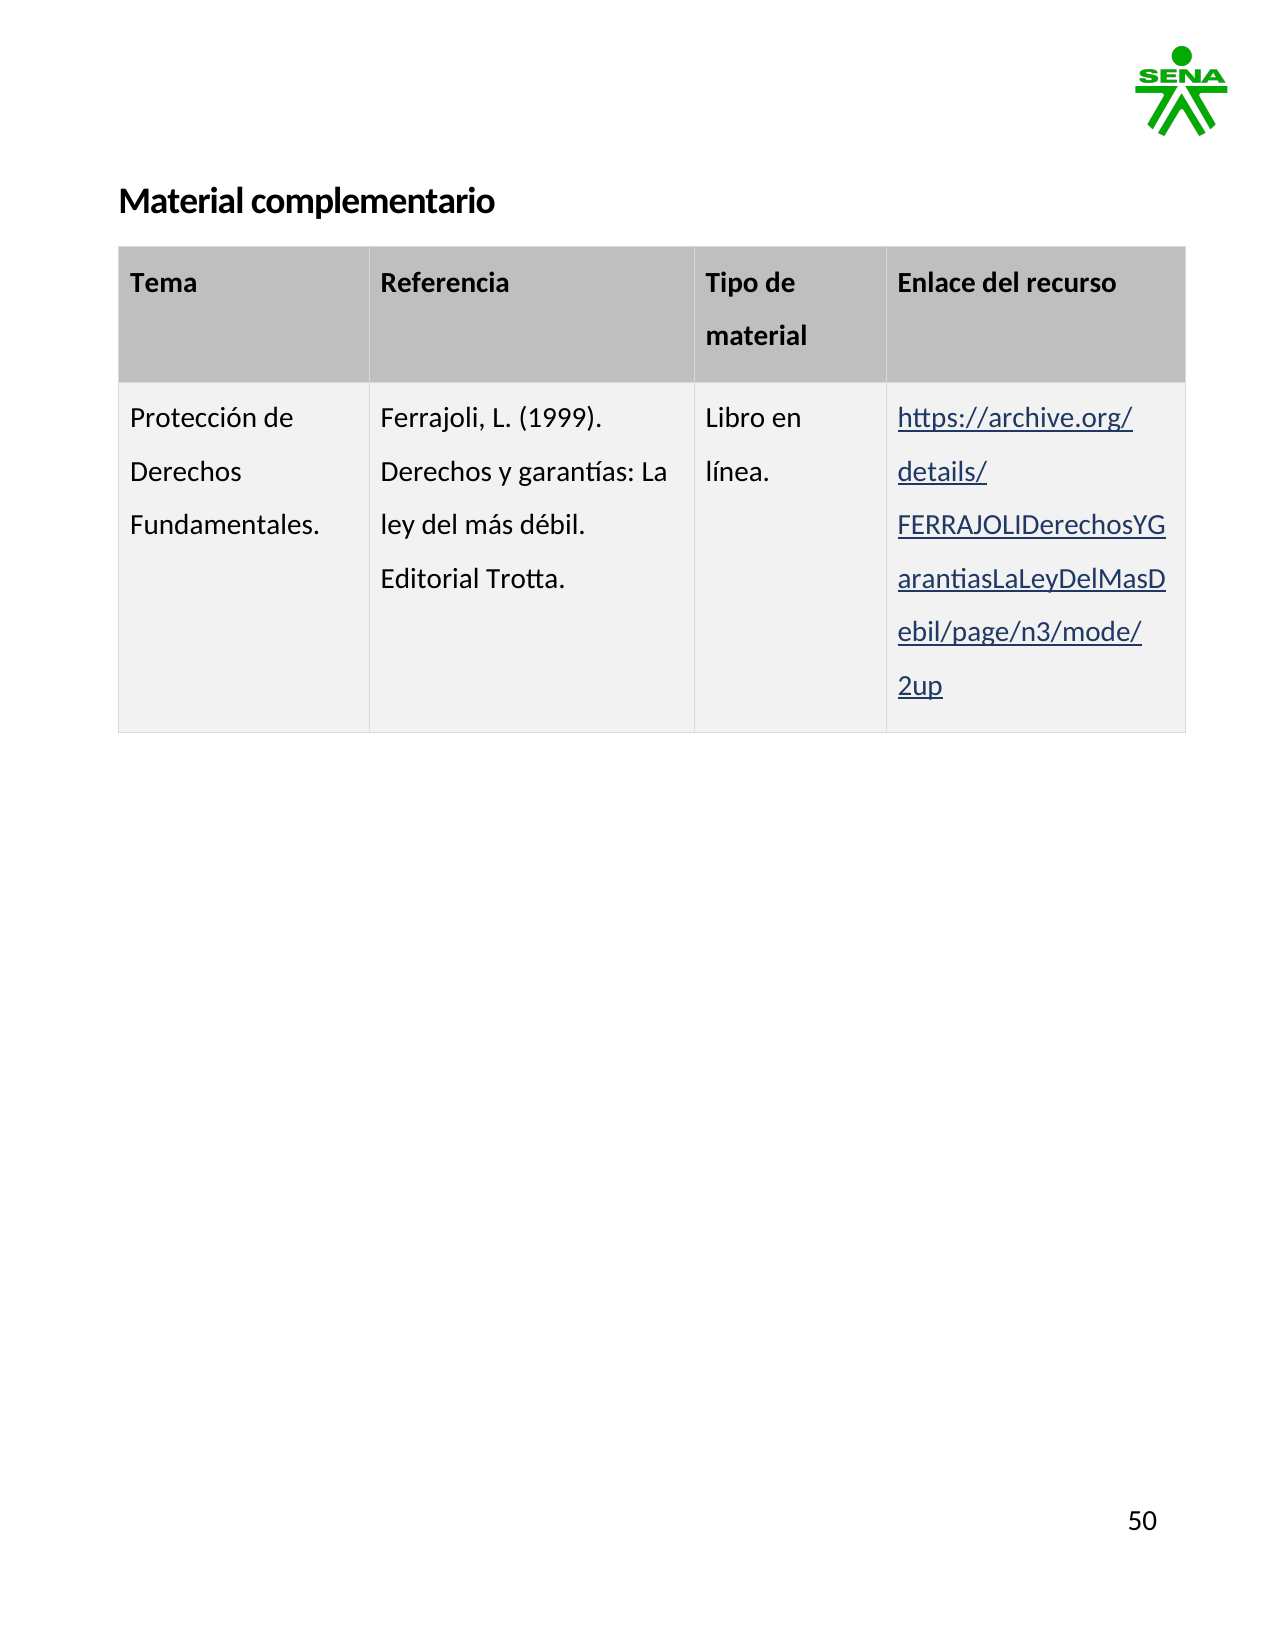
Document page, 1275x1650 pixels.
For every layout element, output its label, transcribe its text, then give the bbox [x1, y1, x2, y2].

table_header Referencia [370, 247, 694, 382]
table_cell https://archive.org/details/FERRAJOLIDerechosYGarantiasLaLeyDelMasDebil/page/n3/mode/2up [887, 383, 1185, 732]
table_header Tema [119, 247, 369, 382]
table_header Tipo de material [695, 247, 886, 382]
subtitle Material complementario [118, 177, 1157, 223]
table_cell Protección de Derechos Fundamentales. [119, 383, 369, 732]
table_cell Ferrajoli, L. (1999). Derechos y garantías: La ley del más débil. Editorial Trotta. [370, 383, 694, 732]
picture [1135, 46, 1228, 136]
table_cell Libro en línea. [695, 383, 886, 732]
table_header Enlace del recurso [887, 247, 1185, 382]
